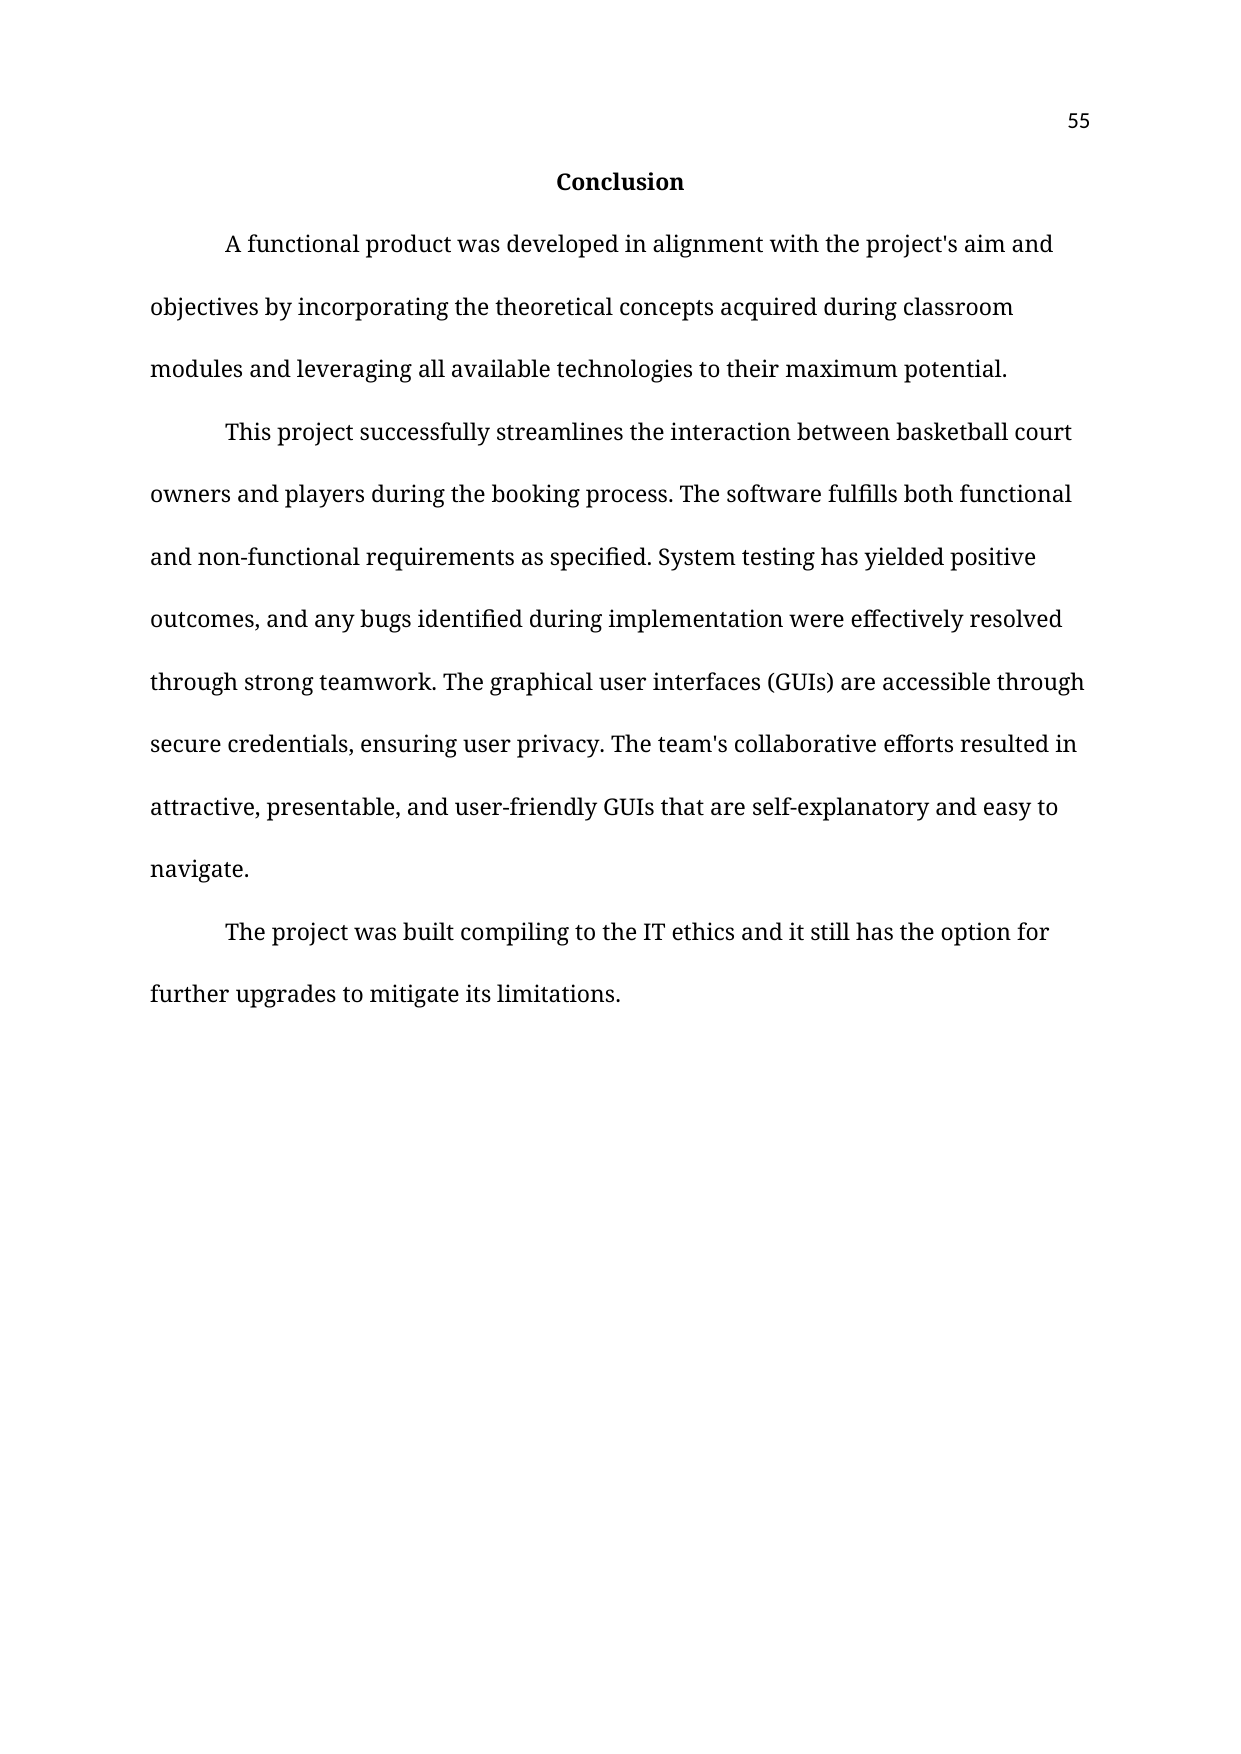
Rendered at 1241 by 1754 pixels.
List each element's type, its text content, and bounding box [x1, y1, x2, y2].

text The project was built compiling to the IT ethics and it still has the option for further upgrades to mitigate its limitations. [150, 916, 1090, 1009]
text A functional product was developed in alignment with the project's aim and objectives by incorporating the theoretical concepts acquired during classroom modules and leveraging all available technologies to their maximum potential. [150, 228, 1090, 384]
subtitle Conclusion [150, 166, 1090, 197]
text This project successfully streamlines the interaction between basketball court owners and players during the booking process. The software fulfills both functional and non-functional requirements as specified. System testing has yielded positive outcomes, and any bugs identified during implementation were effectively resolved through strong teamwork. The graphical user interfaces (GUIs) are accessible through secure credentials, ensuring user privacy. The team's collaborative efforts resulted in attractive, presentable, and user-friendly GUIs that are self-explanatory and easy to navigate. [150, 416, 1090, 884]
